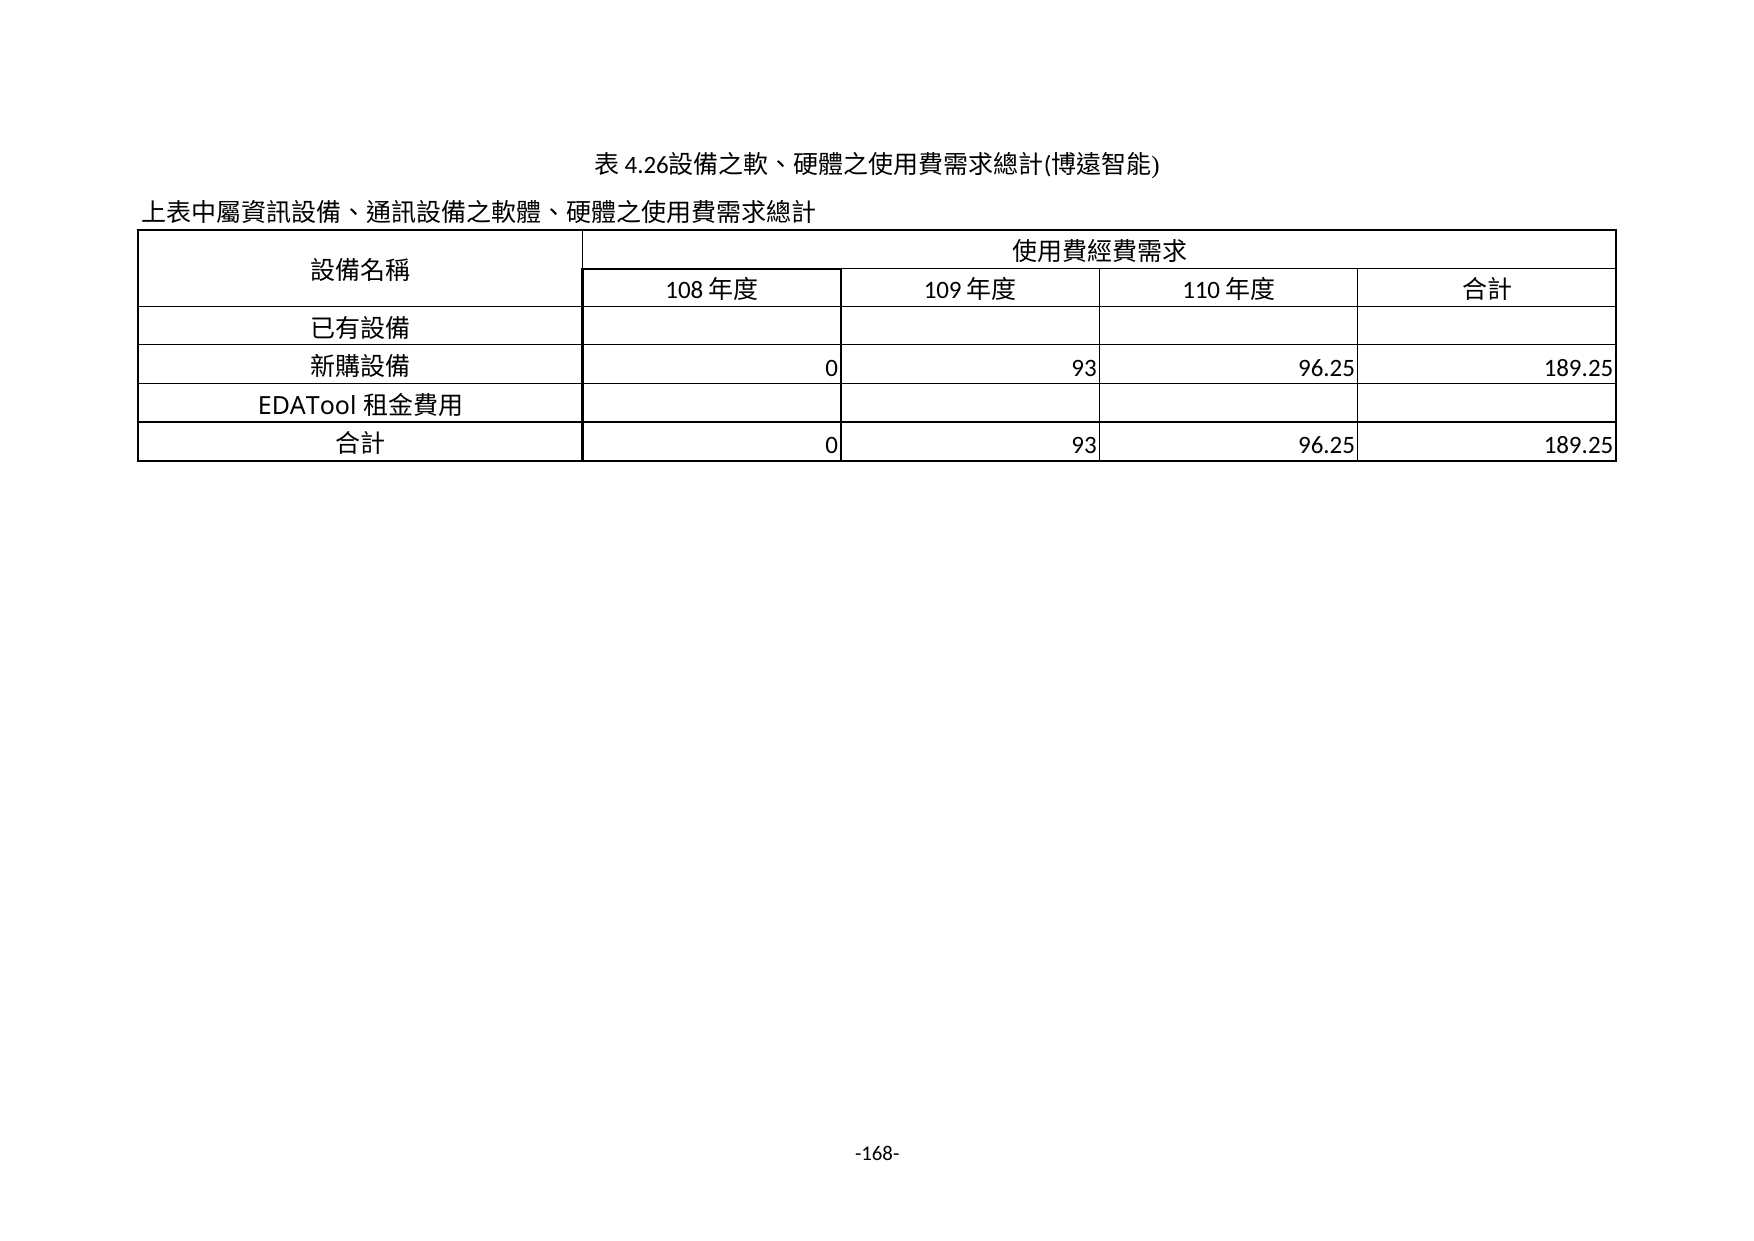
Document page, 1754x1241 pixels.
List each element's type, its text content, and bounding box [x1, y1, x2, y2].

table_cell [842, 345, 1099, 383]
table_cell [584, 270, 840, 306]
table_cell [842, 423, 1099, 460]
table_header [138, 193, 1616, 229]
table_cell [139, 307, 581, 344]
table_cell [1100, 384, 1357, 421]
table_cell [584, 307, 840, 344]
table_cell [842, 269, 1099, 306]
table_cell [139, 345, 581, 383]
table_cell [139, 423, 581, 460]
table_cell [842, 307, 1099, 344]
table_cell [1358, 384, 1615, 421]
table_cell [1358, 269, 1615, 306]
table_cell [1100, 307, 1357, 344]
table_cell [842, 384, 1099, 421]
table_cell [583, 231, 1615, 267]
text 表4.26設備之軟、硬體之使用費需求總計(博遠智能) [124, 144, 1630, 180]
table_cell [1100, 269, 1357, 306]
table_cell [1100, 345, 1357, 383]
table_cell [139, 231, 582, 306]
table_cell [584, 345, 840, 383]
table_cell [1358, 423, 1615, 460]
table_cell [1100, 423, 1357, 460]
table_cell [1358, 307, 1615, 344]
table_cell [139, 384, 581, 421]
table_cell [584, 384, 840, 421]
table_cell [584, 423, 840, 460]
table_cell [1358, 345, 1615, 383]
